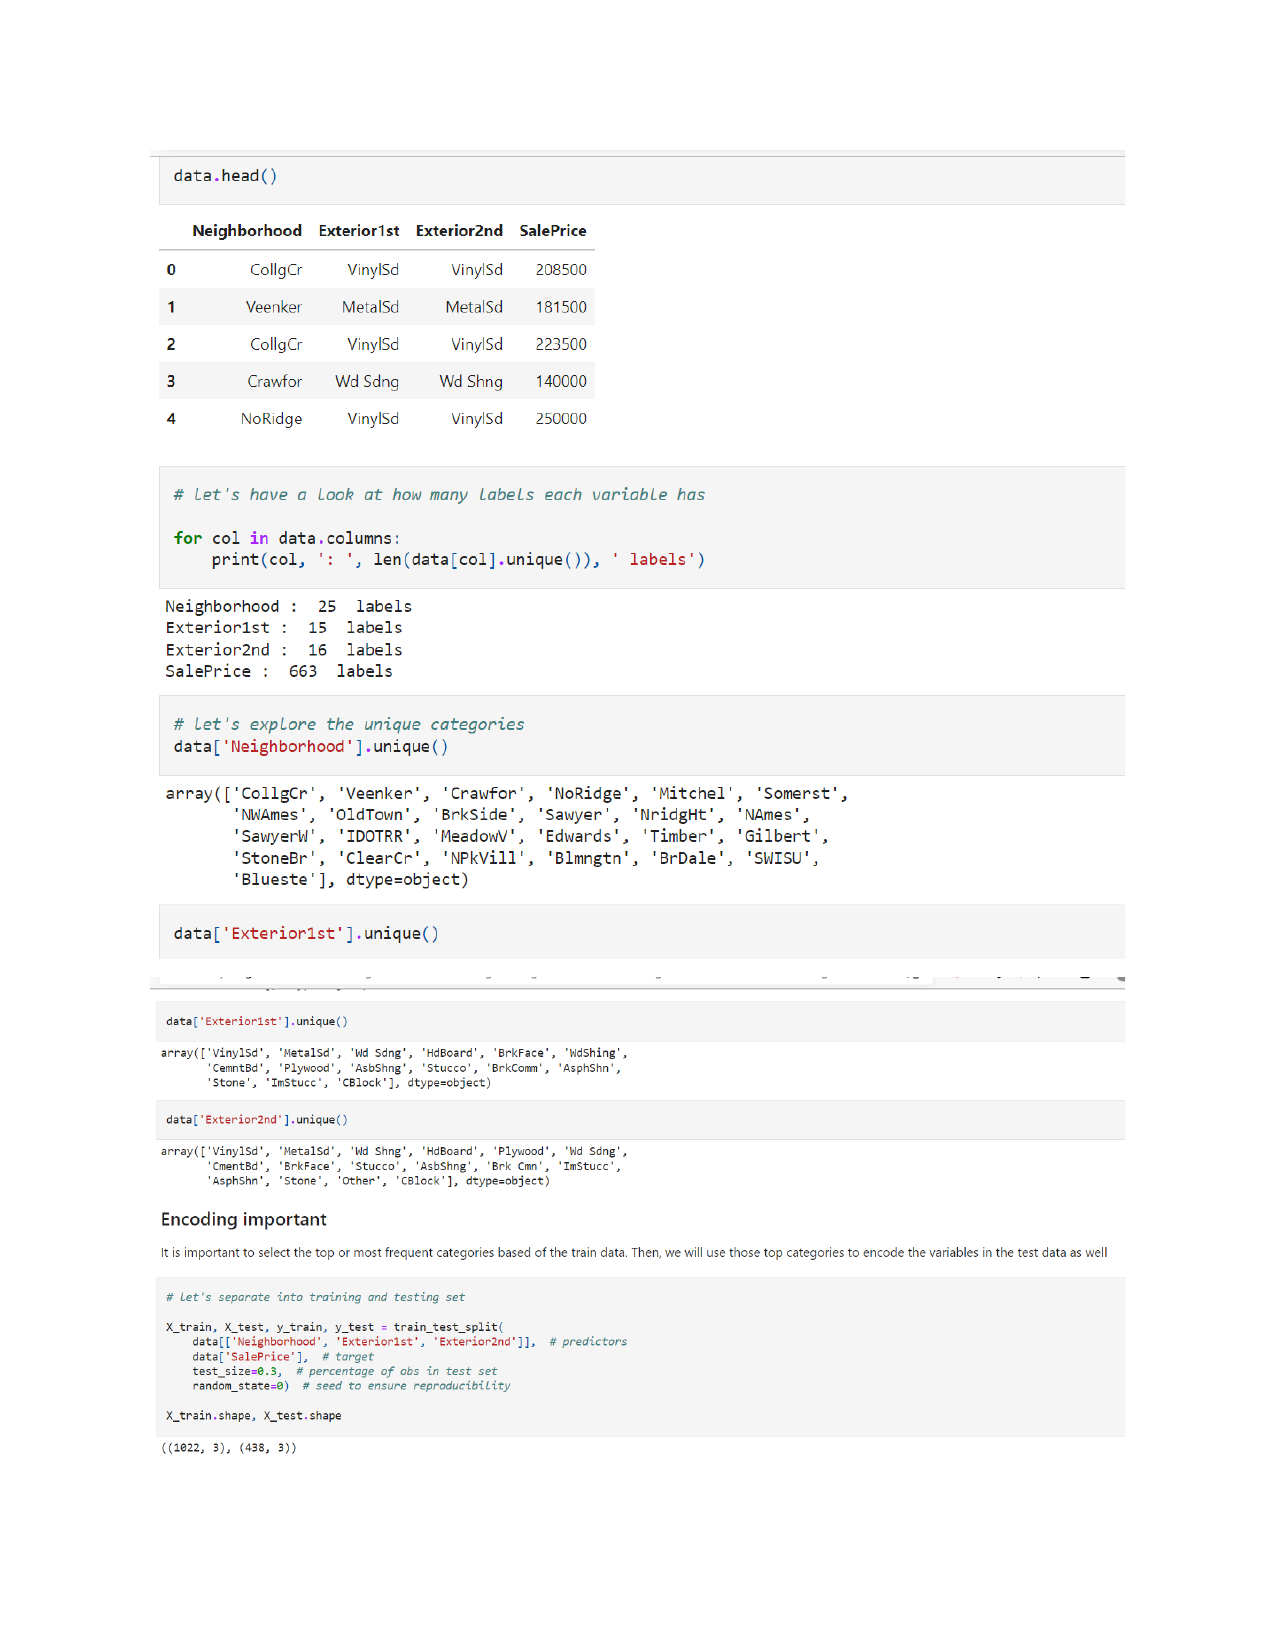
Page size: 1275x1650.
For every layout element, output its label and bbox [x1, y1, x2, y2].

picture [150, 150, 1125, 959]
picture [150, 977, 1125, 1470]
